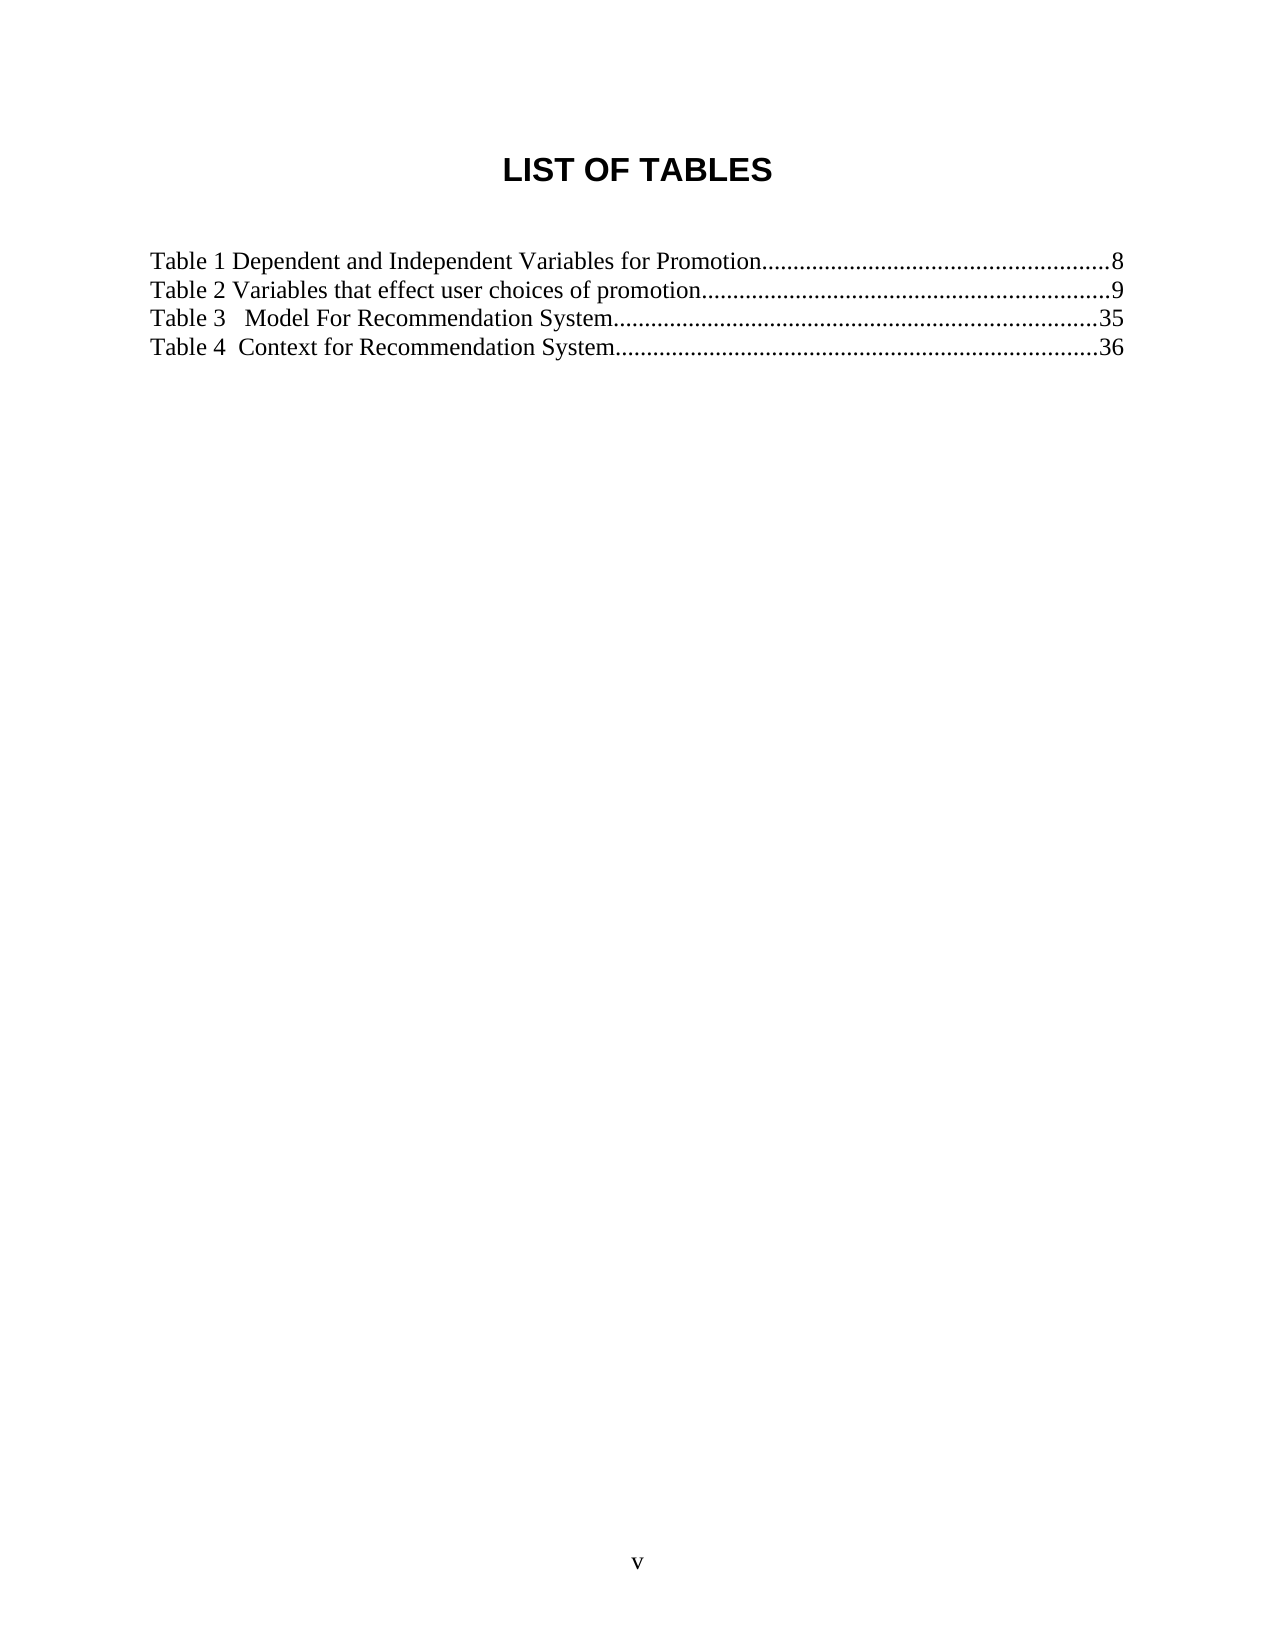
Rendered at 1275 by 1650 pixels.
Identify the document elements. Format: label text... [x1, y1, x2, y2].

text Table 3 Model For Recommendation System 35 [150, 303, 1125, 332]
text Table 1 Dependent and Independent Variables for Promotion 8 [150, 246, 1125, 275]
text Table 2 Variables that effect user choices of promotion 9 [150, 275, 1125, 303]
text LIST OF TABLES [150, 150, 1125, 188]
text Table 4 Context for Recommendation System 36 [150, 332, 1125, 361]
